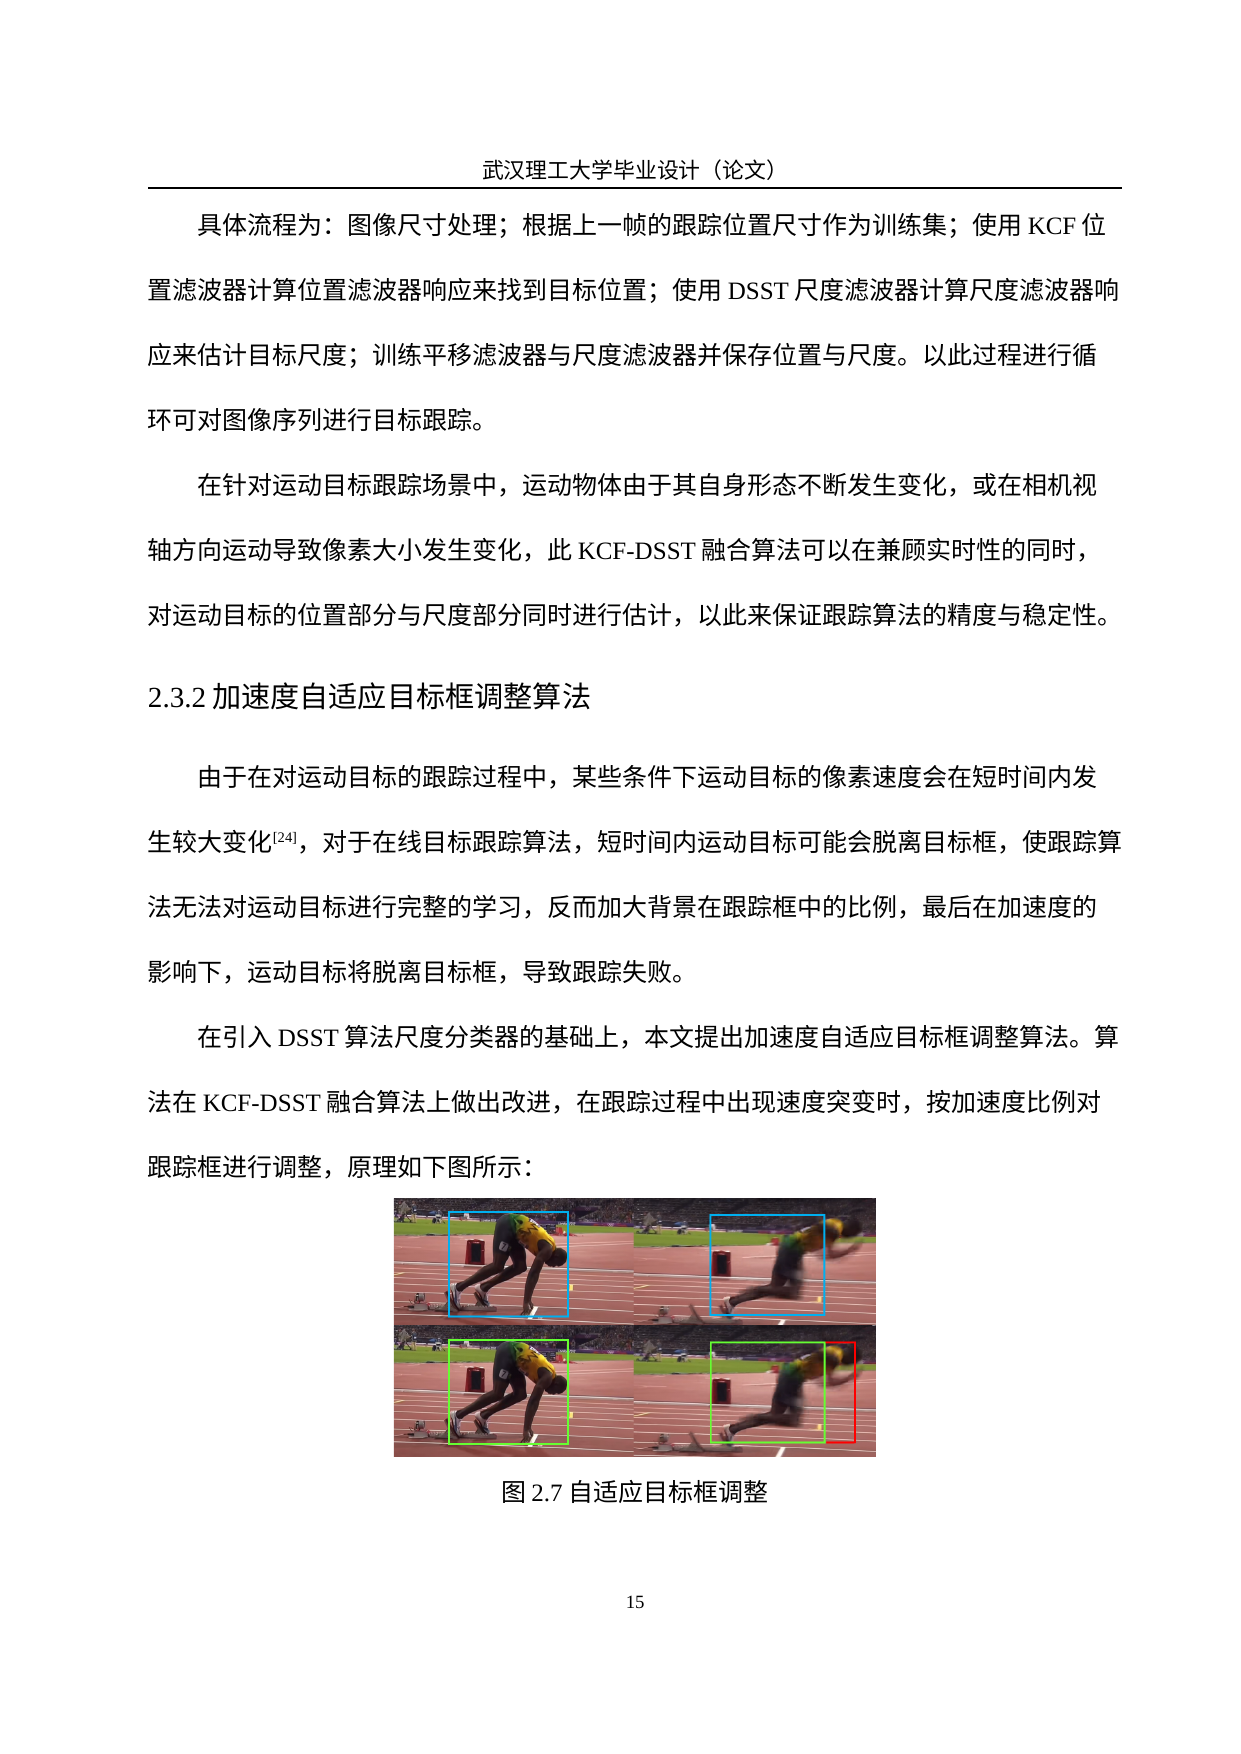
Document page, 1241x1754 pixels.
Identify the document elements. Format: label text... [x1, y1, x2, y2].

text 2.3.2加速度自适应目标框调整算法 [148, 662, 1122, 727]
text 图2.7 自适应目标框调整 [148, 1458, 1122, 1523]
text 在针对运动目标跟踪场景中，运动物体由于其自身形态不断发生变化，或在相机视轴方向运动导致像素大小发生变化，此KCF-DSST融合算法可以在兼顾实时性的同时，对运动目标的位置部分与尺度部分同时进行估计，以此来保证跟踪算法的精度与稳定性。 [148, 451, 1122, 646]
text 具体流程为：图像尺寸处理；根据上一帧的跟踪位置尺寸作为训练集；使用KCF位置滤波器计算位置滤波器响应来找到目标位置；使用DSST尺度滤波器计算尺度滤波器响应来估计目标尺度；训练平移滤波器与尺度滤波器并保存位置与尺度。以此过程进行循环可对图像序列进行目标跟踪。 [148, 191, 1122, 451]
text 在引入DSST算法尺度分类器的基础上，本文提出加速度自适应目标框调整算法。算法在KCF-DSST融合算法上做出改进，在跟踪过程中出现速度突变时，按加速度比例对跟踪框进行调整，原理如下图所示： [148, 1003, 1122, 1198]
text 由于在对运动目标的跟踪过程中，某些条件下运动目标的像素速度会在短时间内发生较大变化[24]，对于在线目标跟踪算法，短时间内运动目标可能会脱离目标框，使跟踪算法无法对运动目标进行完整的学习，反而加大背景在跟踪框中的比例，最后在加速度的影响下，运动目标将脱离目标框，导致跟踪失败。 [148, 743, 1122, 1003]
picture [393, 1198, 876, 1457]
